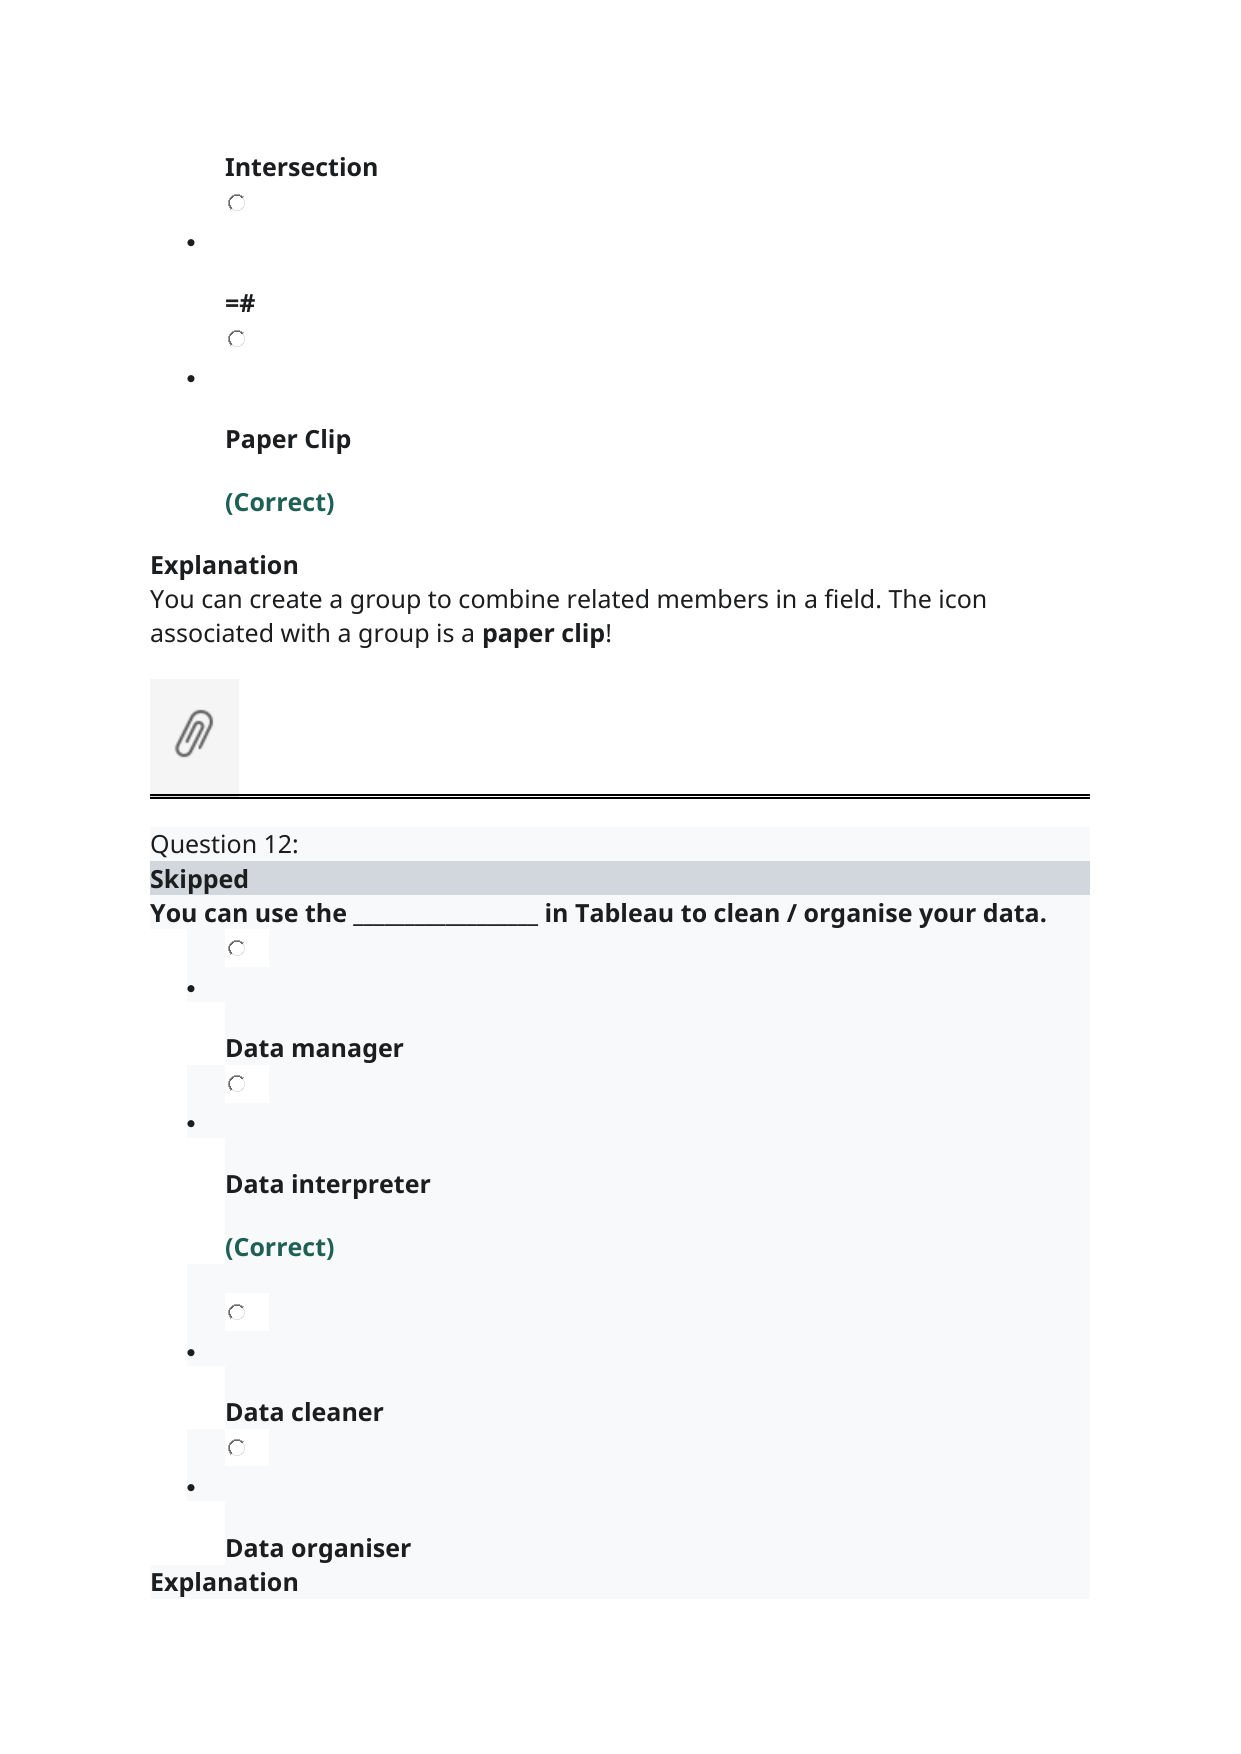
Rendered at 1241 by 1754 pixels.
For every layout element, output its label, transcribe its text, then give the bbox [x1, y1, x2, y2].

text You can use the __________________ in Tableau to clean / organise your data. [150, 895, 1090, 929]
text Paper Clip [225, 421, 1090, 456]
text Explanation [150, 548, 1090, 582]
text Intersection [225, 150, 1090, 184]
text Data interpreter [225, 1167, 1090, 1201]
text Data cleaner [225, 1395, 1090, 1429]
text Data manager [225, 1031, 1090, 1065]
picture [150, 679, 240, 794]
text Question 12: [150, 827, 1090, 861]
text Explanation [150, 1565, 1090, 1599]
text =# [225, 286, 1090, 320]
text (Correct) [225, 485, 1090, 519]
text Skipped [150, 861, 1090, 895]
text Data organiser [225, 1531, 1090, 1565]
text You can create a group to combine related members in a field. The icon associated with a group is a paper clip! [150, 582, 1090, 650]
text (Correct) [225, 1230, 1090, 1264]
